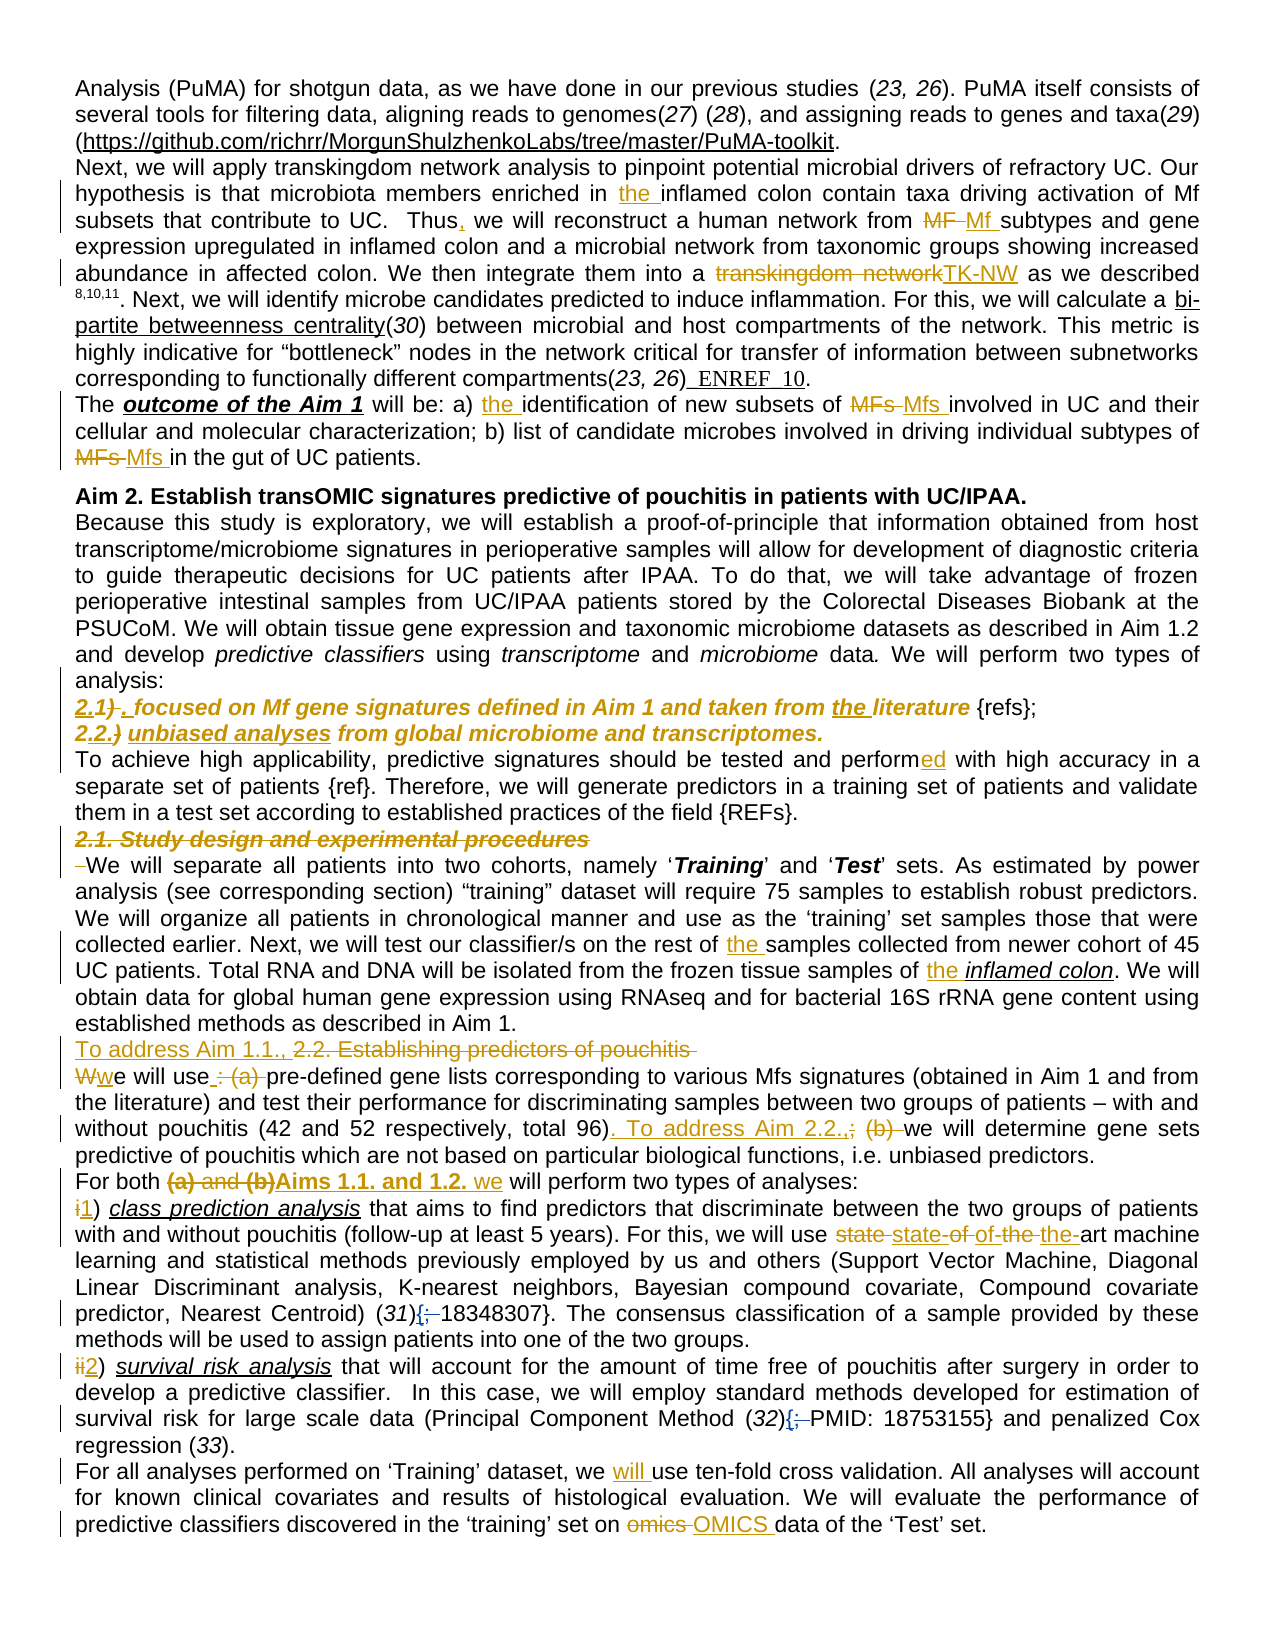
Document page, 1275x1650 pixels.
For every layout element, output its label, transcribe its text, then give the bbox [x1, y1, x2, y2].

text We will separate all patients into two cohorts, namely ‘Training’ and ‘Test’ sets. As estimated by power analysis (see corresponding section) “training” dataset will require 75 samples to establish robust predictors. We will organize all patients in chronological manner and use as the ‘training’ set samples those that were collected earlier. Next, we will test our classifier/s on the rest of samples collected from newer cohort of 45 UC patients. Total RNA and DNA will be isolated from the frozen tissue samples of inflamed colon. We will obtain data for global human gene expression using RNAseq and for bacterial 16S rRNA gene content using established methods as described in Aim 1. [75, 852, 1200, 1036]
text Aim 2. Establish transOMIC signatures predictive of pouchitis in patients with UC/IPAA. [75, 483, 1200, 509]
text ) class prediction analysis that aims to find predictors that discriminate between the two groups of patients with and without pouchitis (follow-up at least 5 years). For this, we will use art machine learning and statistical methods previously employed by us and others (Support Vector Machine, Diagonal Linear Discriminant analysis, K-nearest neighbors, Bayesian compound covariate, Compound covariate predictor, Nearest Centroid) (31)18348307}. The consensus classification of a sample provided by these methods will be used to assign patients into one of the two groups. [75, 1194, 1200, 1353]
text For all analyses performed on ‘Training’ dataset, we use ten-fold cross validation. All analyses will account for known clinical covariates and results of histological evaluation. We will evaluate the performance of predictive classifiers discovered in the ‘training’ set on data of the ‘Test’ set. [75, 1458, 1200, 1537]
text Next, we will apply transkingdom network analysis to pinpoint potential microbial drivers of refractory UC. Our hypothesis is that microbiota members enriched in inflamed colon contain taxa driving activation of Mf subsets that contribute to UC. Thus we will reconstruct a human network from subtypes and gene expression upregulated in inflamed colon and a microbial network from taxonomic groups showing increased abundance in affected colon. We then integrate them into a as we described 8,10,11. Next, we will identify microbe candidates predicted to induce inflammation. For this, we will calculate a bi-partite betweenness centrality(30) between microbial and host compartments of the network. This metric is highly indicative for “bottleneck” nodes in the network critical for transfer of information between subnetworks corresponding to functionally different compartments(23, 26)_ENREF_10. [75, 154, 1200, 391]
text The outcome of the Aim 1 will be: a) identification of new subsets of involved in UC and their cellular and molecular characterization; b) list of candidate microbes involved in driving individual subtypes of in the gut of UC patients. [75, 391, 1200, 470]
text For both will perform two types of analyses: [75, 1168, 1200, 1194]
text To achieve high applicability, predictive signatures should be tested and perform with high accuracy in a separate set of patients {ref}. Therefore, we will generate predictors in a training set of patients and validate them in a test set according to established practices of the field {REFs}. [75, 746, 1200, 826]
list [75, 75, 1200, 154]
text 2 unbiased analyses from global microbiome and transcriptomes. [75, 720, 1200, 746]
text Because this study is exploratory, we will establish a proof-of-principle that information obtained from host transcriptome/microbiome signatures in perioperative samples will allow for development of diagnostic criteria to guide therapeutic decisions for UC patients after IPAA. To do that, we will take advantage of frozen perioperative intestinal samples from UC/IPAA patients stored by the Colorectal Diseases Biobank at the PSUCoM. We will obtain tissue gene expression and taxonomic microbiome datasets as described in Aim 1.2 and develop predictive classifiers using transcriptome and microbiome data. We will perform two types of analysis: [75, 509, 1200, 694]
text e will usepre-defined gene lists corresponding to various Mfs signatures (obtained in Aim 1 and from the literature) and test their performance for discriminating samples between two groups of patients – with and without pouchitis (42 and 52 respectively, total 96) we will determine gene sets predictive of pouchitis which are not based on particular biological functions, i.e. unbiased predictors. [75, 1063, 1200, 1168]
text 1focused on Mf gene signatures defined in Aim 1 and taken from literature {refs}; [75, 694, 1200, 720]
text ) survival risk analysis that will account for the amount of time free of pouchitis after surgery in order to develop a predictive classifier. In this case, we will employ standard methods developed for estimation of survival risk for large scale data (Principal Component Method (32)PMID: 18753155} and penalized Cox regression (33). [75, 1353, 1200, 1458]
